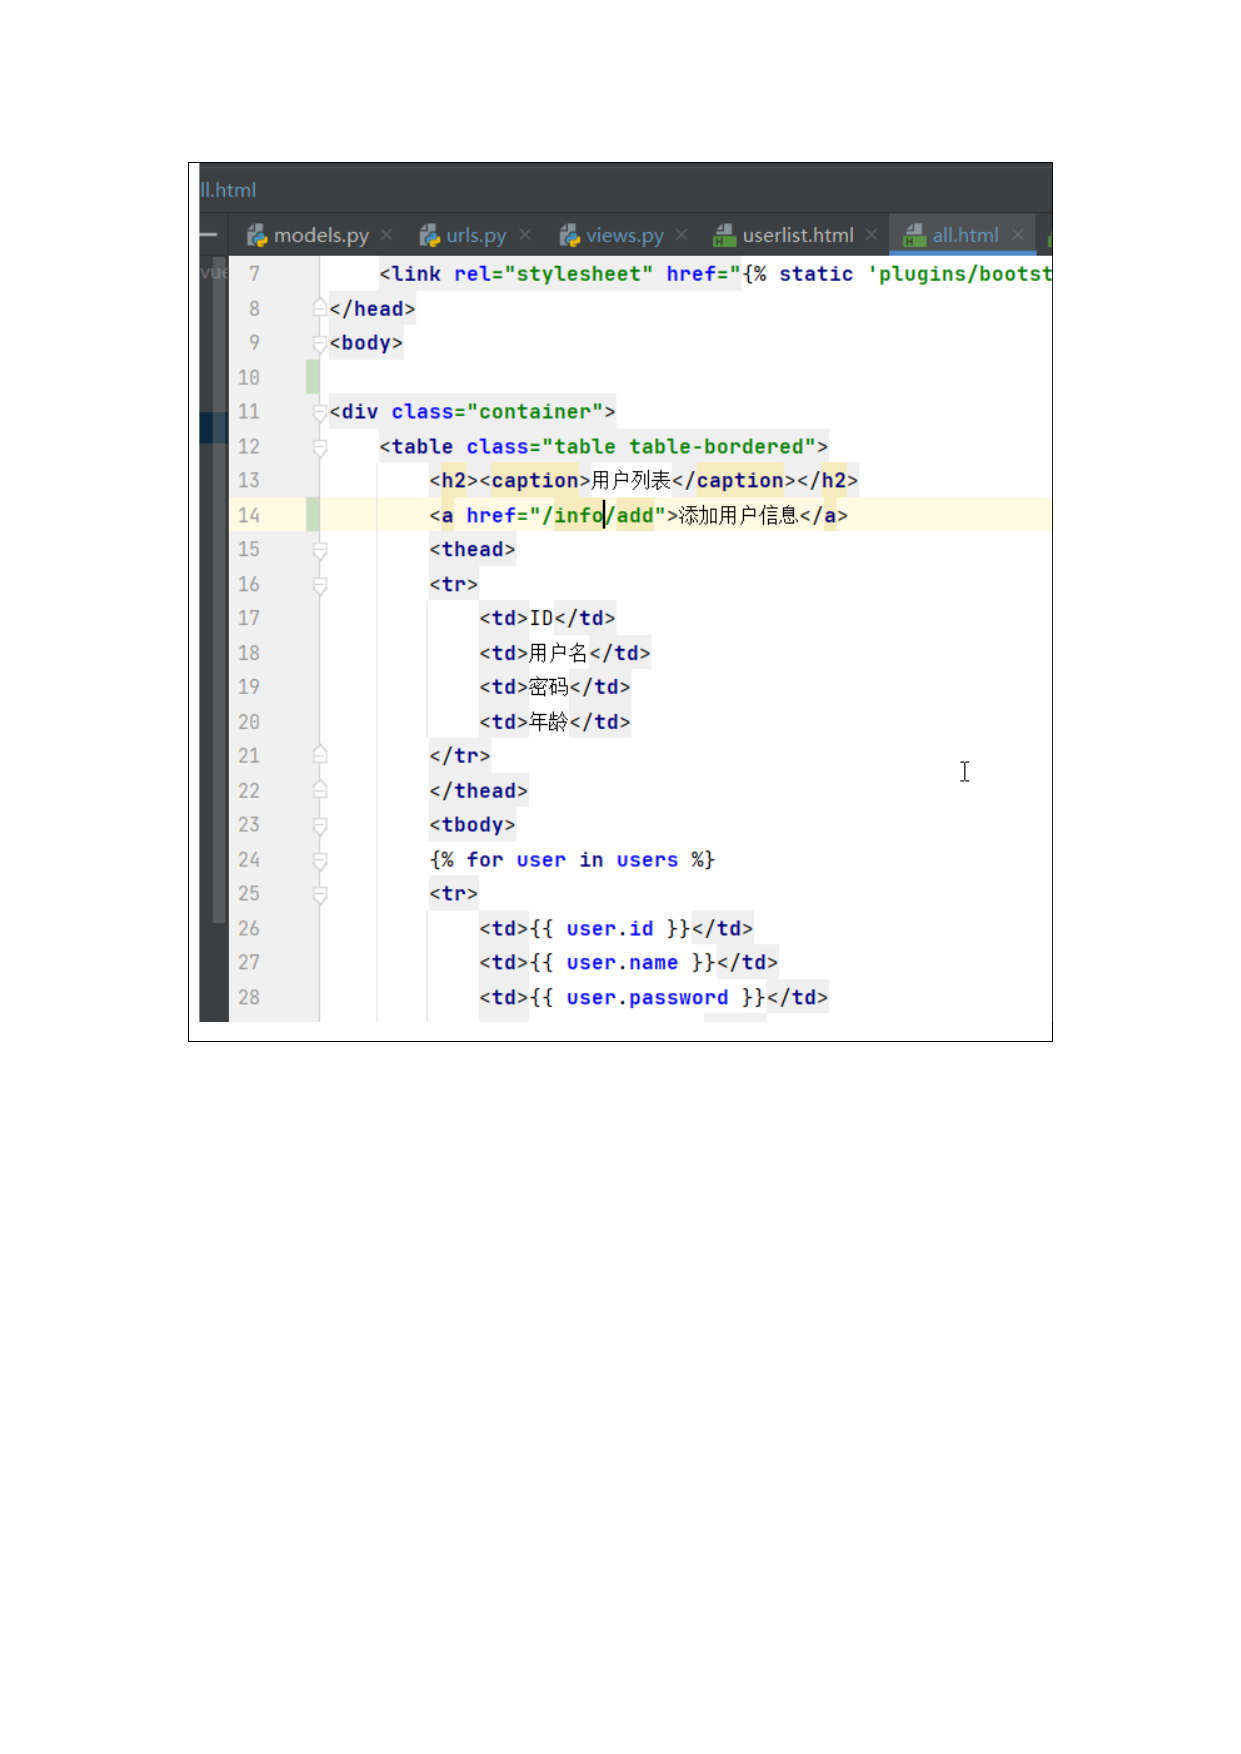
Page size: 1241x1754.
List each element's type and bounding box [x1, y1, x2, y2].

picture [199, 163, 1053, 1022]
table_cell [189, 163, 1052, 1041]
